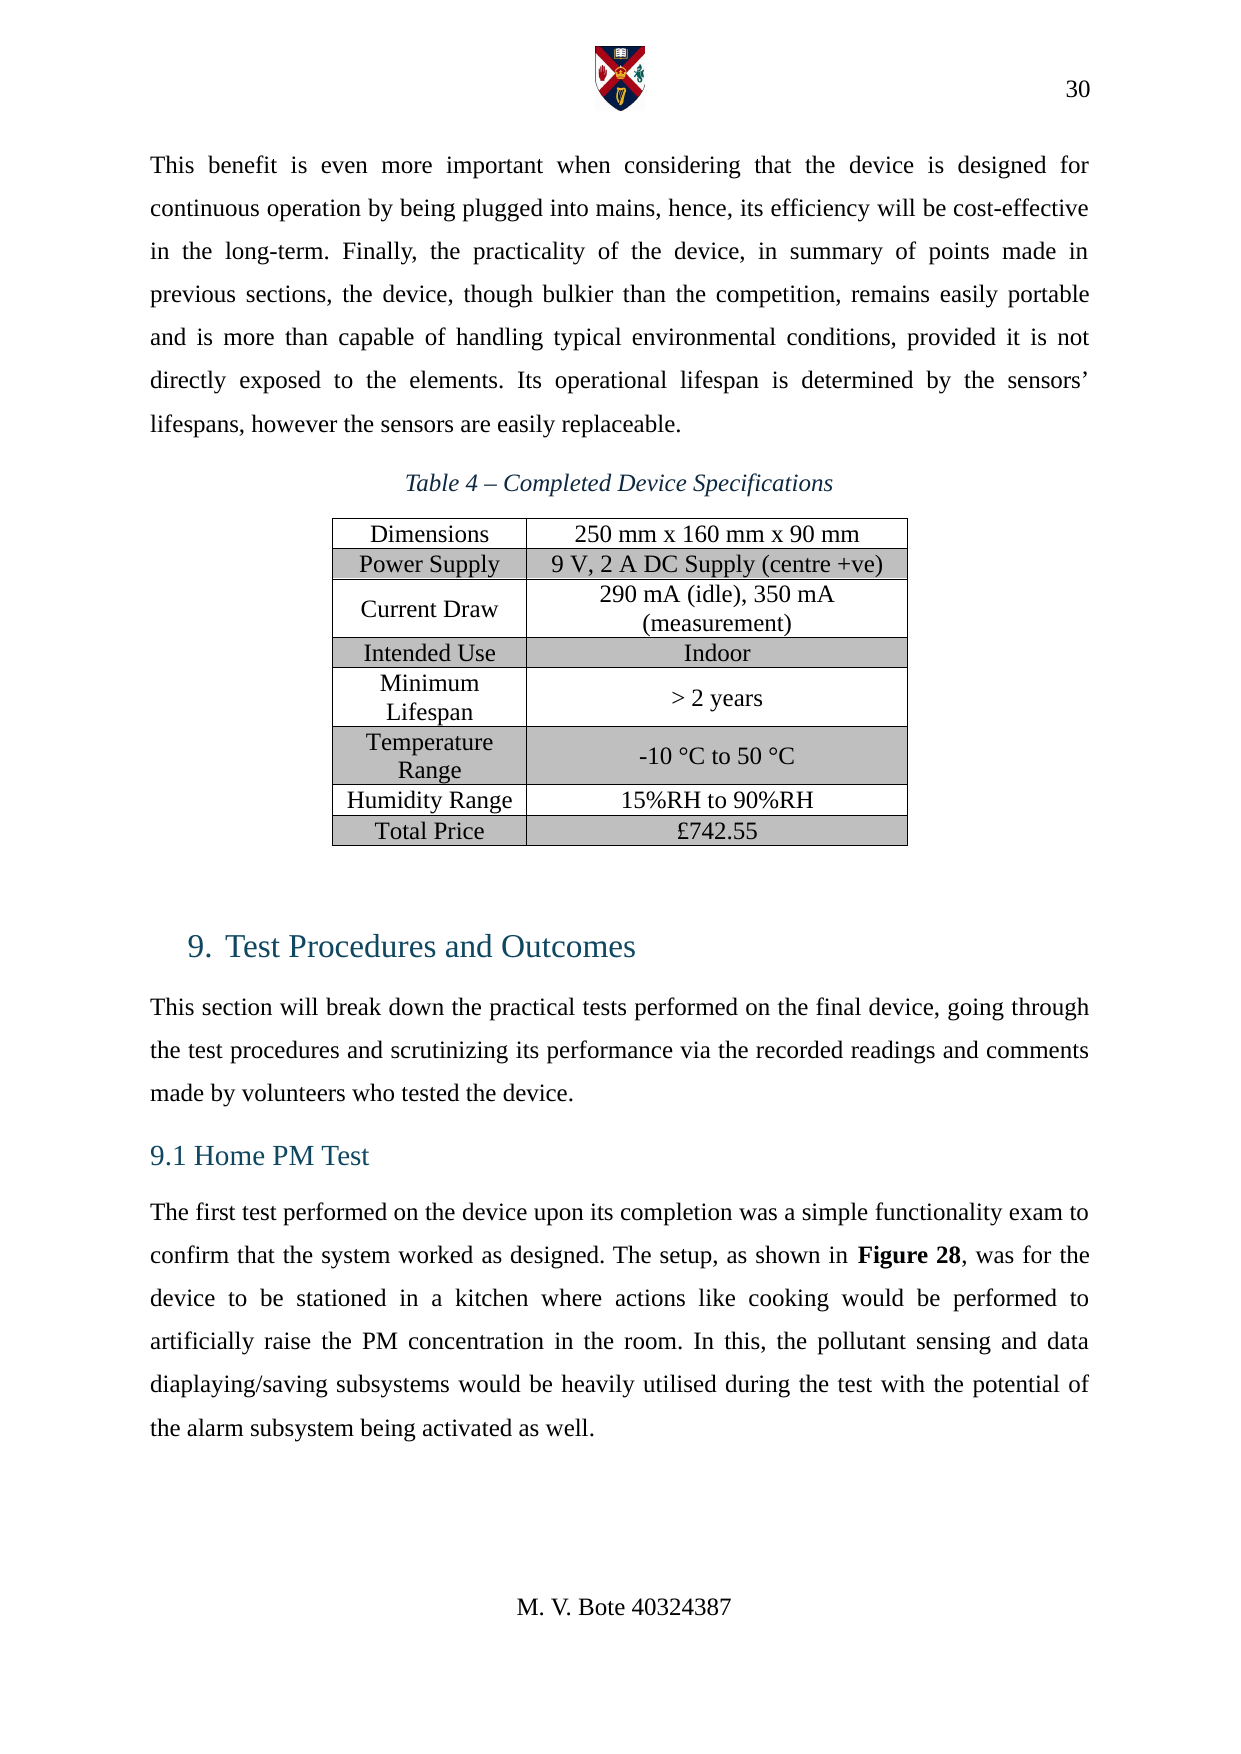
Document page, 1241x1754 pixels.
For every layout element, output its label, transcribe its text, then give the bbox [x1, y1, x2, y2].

text Table 4 – Completed Device Specifications [150, 468, 1090, 497]
table_cell Temperature Range [333, 727, 526, 784]
table_cell Humidity Range [333, 785, 526, 814]
subtitle Test Procedures and Outcomes [187, 926, 1090, 965]
table_cell Intended Use [333, 638, 526, 667]
text This section will break down the practical tests performed on the final device, going through the test procedures and scrutinizing its performance via the recorded readings and comments made by volunteers who tested the device. [150, 992, 1090, 1107]
table_cell > 2 years [527, 668, 907, 726]
table_cell Minimum Lifespan [333, 668, 526, 726]
table_cell 9 V, 2 A DC Supply (centre +ve) [527, 549, 907, 578]
subtitle 9.1 Home PM Test [150, 1138, 1090, 1172]
table_cell Current Draw [333, 580, 526, 637]
table_cell 15%RH to 90%RH [527, 785, 907, 814]
table_cell -10 °C to 50 °C [527, 727, 907, 784]
table_cell Total Price [333, 816, 526, 845]
table_header Dimensions [333, 519, 526, 548]
table_cell Indoor [527, 638, 907, 667]
table_cell 290 mA (idle), 350 mA (measurement) [527, 580, 907, 637]
table_cell £742.55 [527, 816, 907, 845]
table_header 250 mm x 160 mm x 90 mm [527, 519, 907, 548]
text This benefit is even more important when considering that the device is designed for continuous operation by being plugged into mains, hence, its efficiency will be cost-effective in the long-term. Finally, the practicality of the device, in summary of points made in previous sections, the device, though bulkier than the competition, remains easily portable and is more than capable of handling typical environmental conditions, provided it is not directly exposed to the elements. Its operational lifespan is determined by the sensors’ lifespans, however the sensors are easily replaceable. [150, 150, 1090, 437]
text The first test performed on the device upon its completion was a simple functionality exam to confirm that the system worked as designed. The setup, as shown in Figure 28, was for the device to be stationed in a kitchen where actions like cooking would be performed to artificially raise the PM concentration in the room. In this, the pollutant sensing and data diaplaying/saving subsystems would be heavily utilised during the test with the potential of the alarm subsystem being activated as well. [150, 1197, 1090, 1441]
table_cell Power Supply [333, 549, 526, 578]
picture [595, 46, 645, 111]
